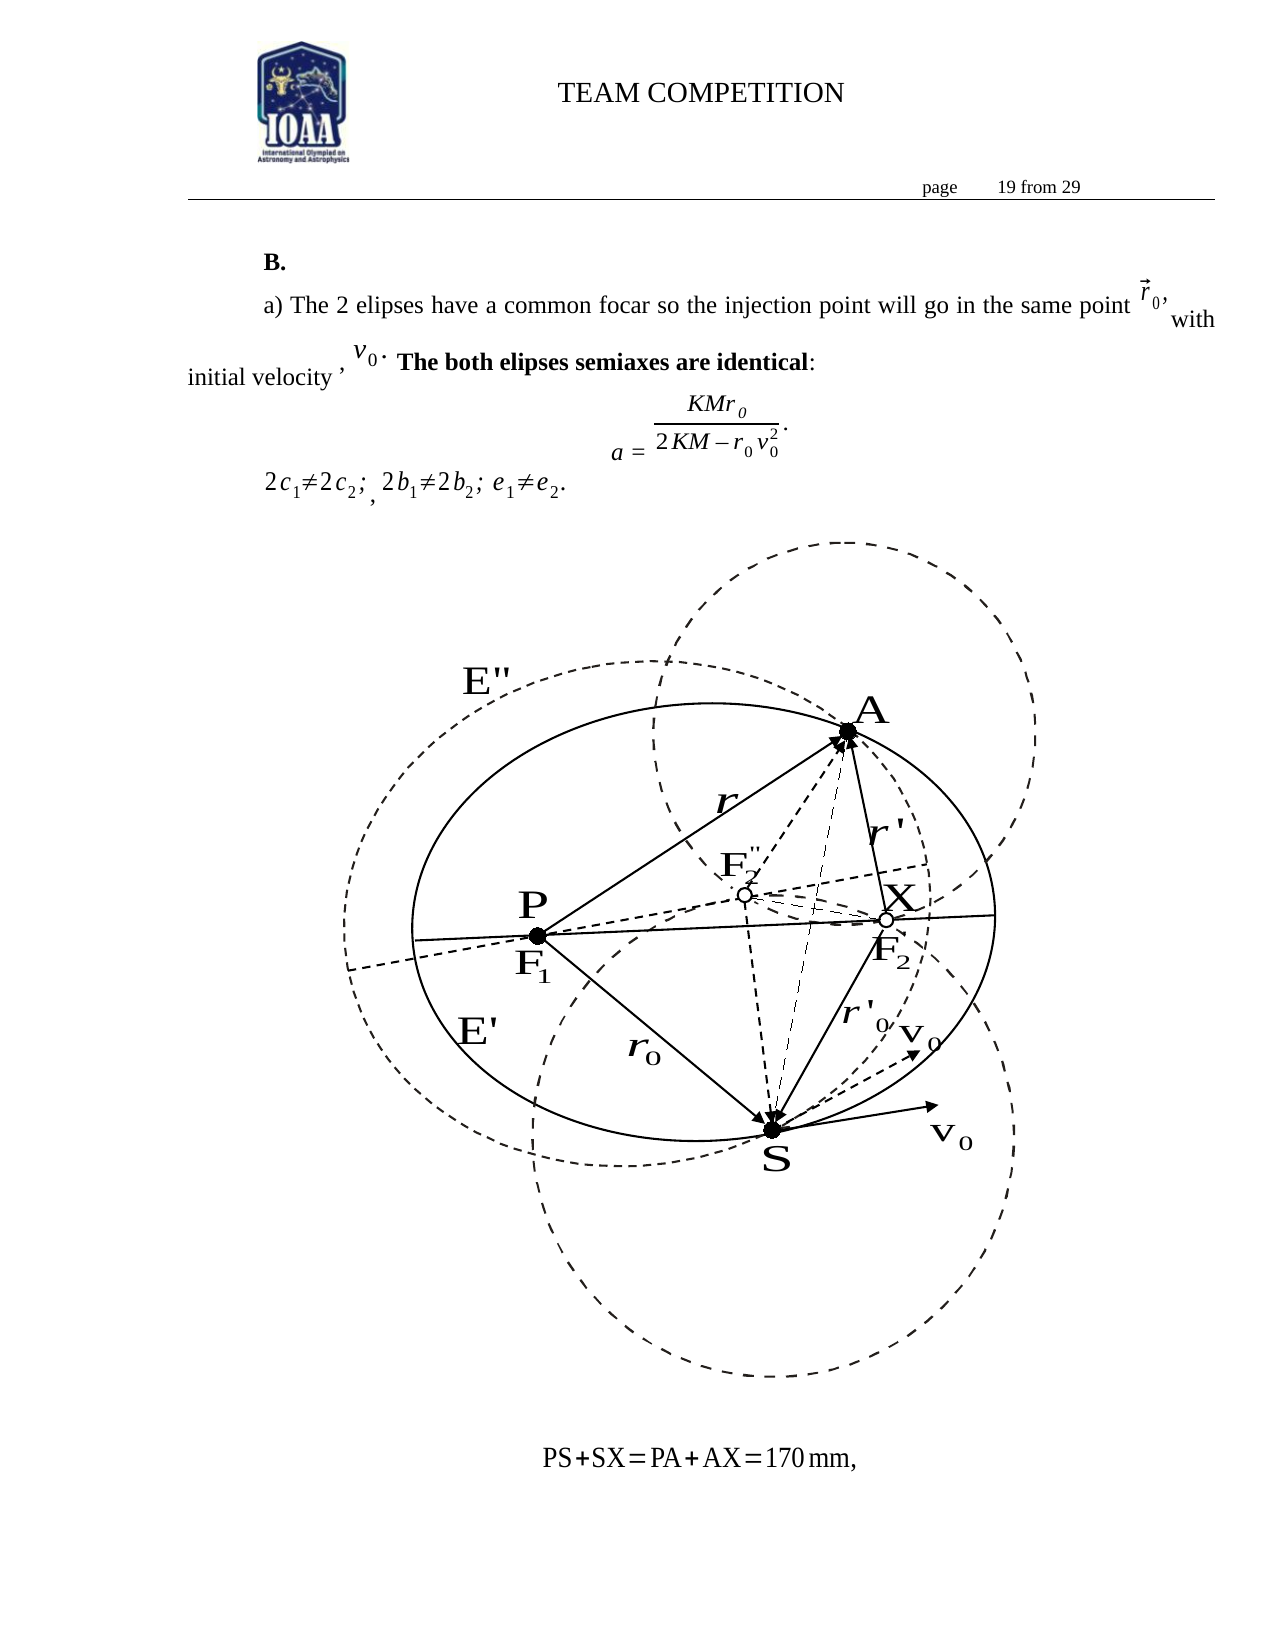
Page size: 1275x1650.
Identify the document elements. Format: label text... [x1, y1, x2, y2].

text , [187, 466, 1215, 508]
text a) The 2 elipses have a common focar so the injection point will go in the same point with initial velocity , The both elipses semiaxes are identical: [187, 276, 1215, 391]
picture [257, 41, 350, 164]
text B. [187, 247, 1215, 276]
text a = [187, 391, 1215, 466]
